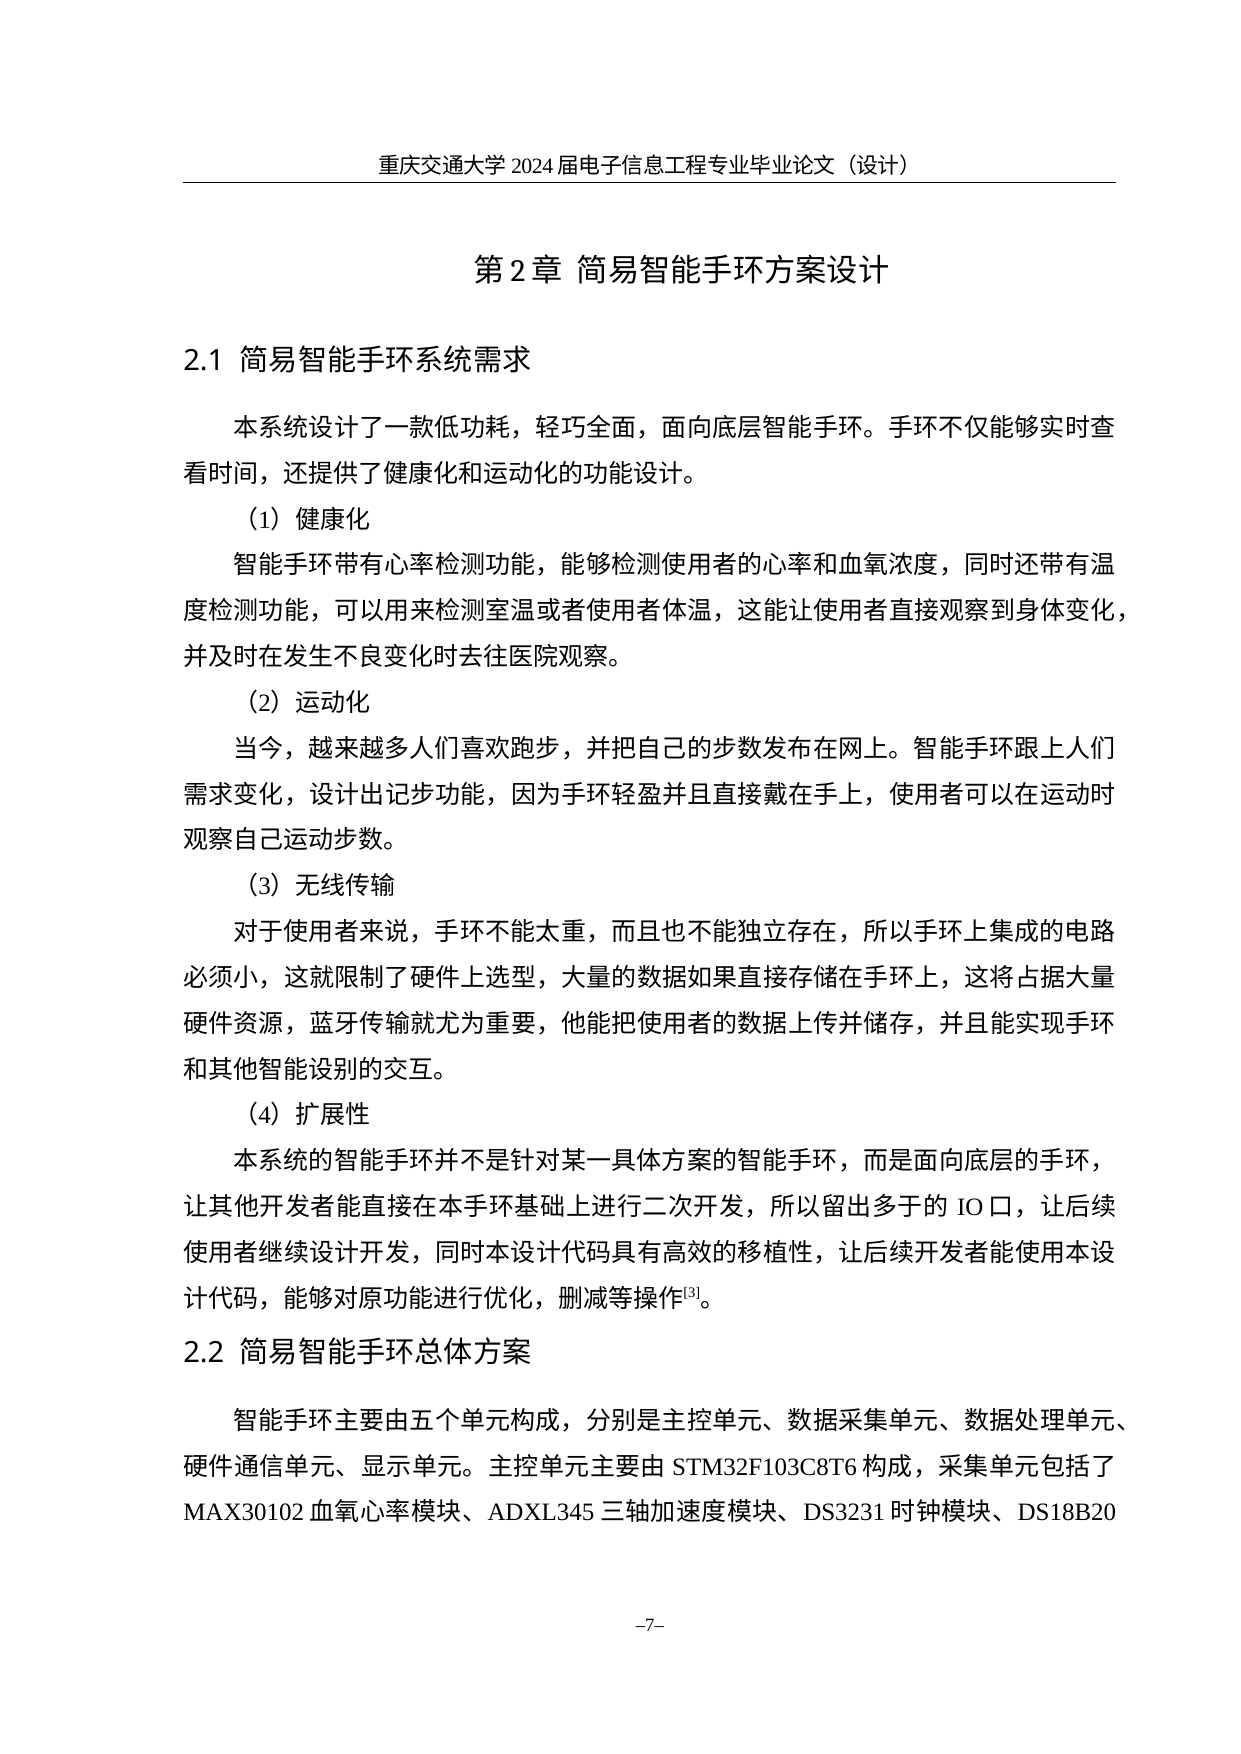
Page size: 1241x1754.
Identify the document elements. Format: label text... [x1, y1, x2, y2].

text 本系统的智能手环并不是针对某一具体方案的智能手环，而是面向底层的手环，让其他开发者能直接在本手环基础上进行二次开发，所以留出多于的IO口，让后续使用者继续设计开发，同时本设计代码具有高效的移植性，让后续开发者能使用本设计代码，能够对原功能进行优化，删减等操作[3]。 [183, 1133, 1116, 1316]
subtitle 第2章 简易智能手环方案设计 [183, 246, 1116, 291]
subtitle 2.1 简易智能手环系统需求 [183, 336, 1116, 379]
subtitle 2.2 简易智能手环总体方案 [183, 1329, 1116, 1371]
text 智能手环带有心率检测功能，能够检测使用者的心率和血氧浓度，同时还带有温度检测功能，可以用来检测室温或者使用者体温，这能让使用者直接观察到身体变化，并及时在发生不良变化时去往医院观察。 [183, 537, 1116, 675]
text （2）运动化 [183, 675, 1116, 721]
text （1）健康化 [183, 491, 1116, 537]
text （4）扩展性 [183, 1087, 1116, 1133]
text 对于使用者来说，手环不能太重，而且也不能独立存在，所以手环上集成的电路必须小，这就限制了硬件上选型，大量的数据如果直接存储在手环上，这将占据大量硬件资源，蓝牙传输就尤为重要，他能把使用者的数据上传并储存，并且能实现手环和其他智能设别的交互。 [183, 904, 1116, 1087]
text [183, 1392, 1116, 1530]
text 本系统设计了一款低功耗，轻巧全面，面向底层智能手环。手环不仅能够实时查看时间，还提供了健康化和运动化的功能设计。 [183, 400, 1116, 491]
text （3）无线传输 [183, 858, 1116, 904]
text 当今，越来越多人们喜欢跑步，并把自己的步数发布在网上。智能手环跟上人们需求变化，设计出记步功能，因为手环轻盈并且直接戴在手上，使用者可以在运动时观察自己运动步数。 [183, 721, 1116, 858]
